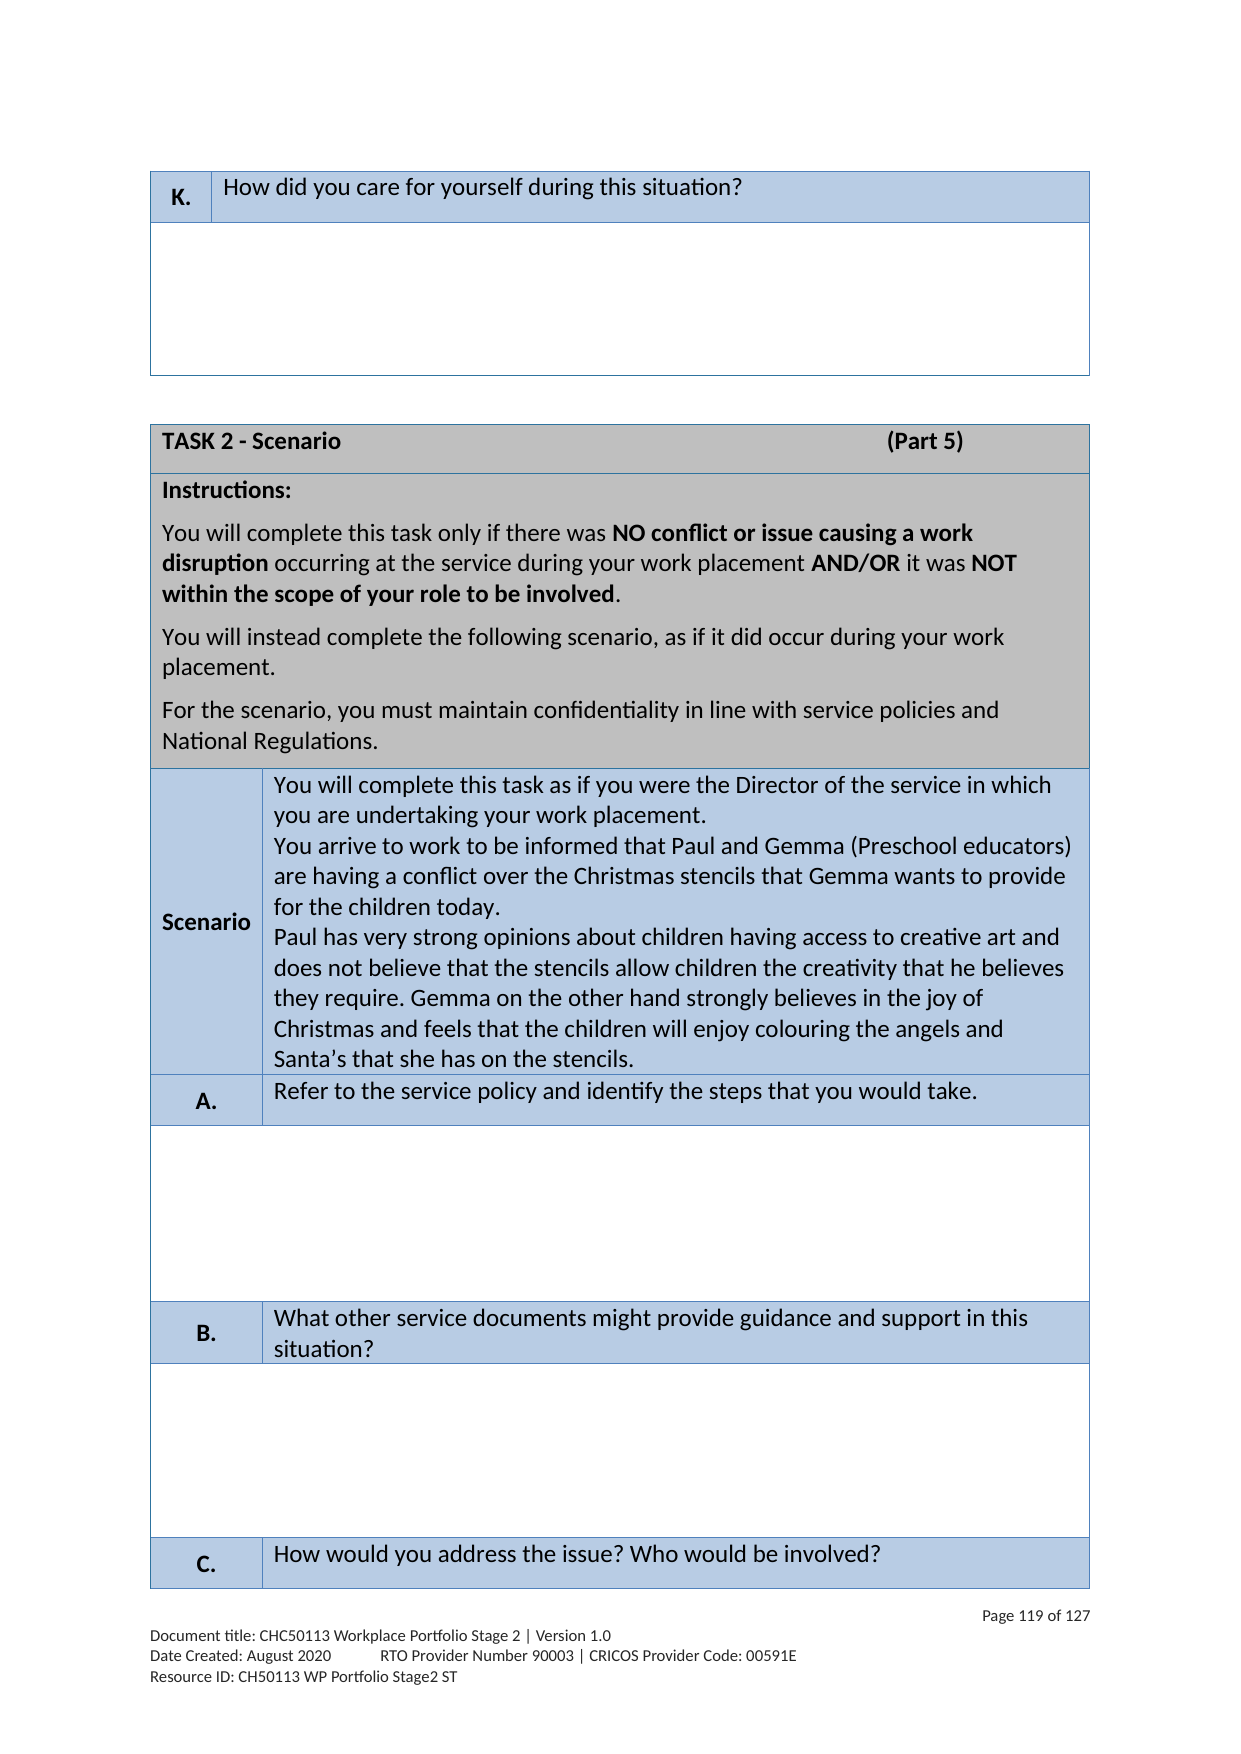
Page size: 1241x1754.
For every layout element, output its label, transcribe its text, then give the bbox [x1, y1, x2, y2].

table_cell K. [151, 172, 211, 222]
table_cell Instructions: You will complete this task only if there was NO conflict or issue causing a work disruption occurring at the service during your work placement AND/OR it was NOT within the scope of your role to be involved. You will instead complete the following scenario, as if it did occur during your work placement. For the scenario, you must maintain confidentiality in line with service policies and National Regulations. [151, 474, 1089, 768]
table_cell [151, 1364, 1089, 1537]
table_cell A. [151, 1075, 262, 1125]
table_cell You will complete this task as if you were the Director of the service in which you are undertaking your work placement. You arrive to work to be informed that Paul and Gemma (Preschool educators) are having a conflict over the Christmas stencils that Gemma wants to provide for the children today. Paul has very strong opinions about children having access to creative art and does not believe that the stencils allow children the creativity that he believes they require. Gemma on the other hand strongly believes in the joy of Christmas and feels that the children will enjoy colouring the angels and Santa’s that she has on the stencils. [263, 769, 1089, 1074]
table_header TASK 2 - Scenario [151, 425, 875, 473]
table_cell How would you address the issue? Who would be involved? [263, 1538, 1089, 1588]
table_cell B. [151, 1302, 262, 1363]
table_cell [151, 223, 1089, 375]
table_cell C. [151, 1538, 262, 1588]
table_cell [151, 1126, 1089, 1301]
table_cell Scenario [151, 769, 262, 1074]
table_cell How did you care for yourself during this situation? [212, 172, 1089, 222]
table_header (Part 5) [875, 425, 1089, 473]
table_cell Refer to the service policy and identify the steps that you would take. [263, 1075, 1089, 1125]
table_cell What other service documents might provide guidance and support in this situation? [263, 1302, 1089, 1363]
